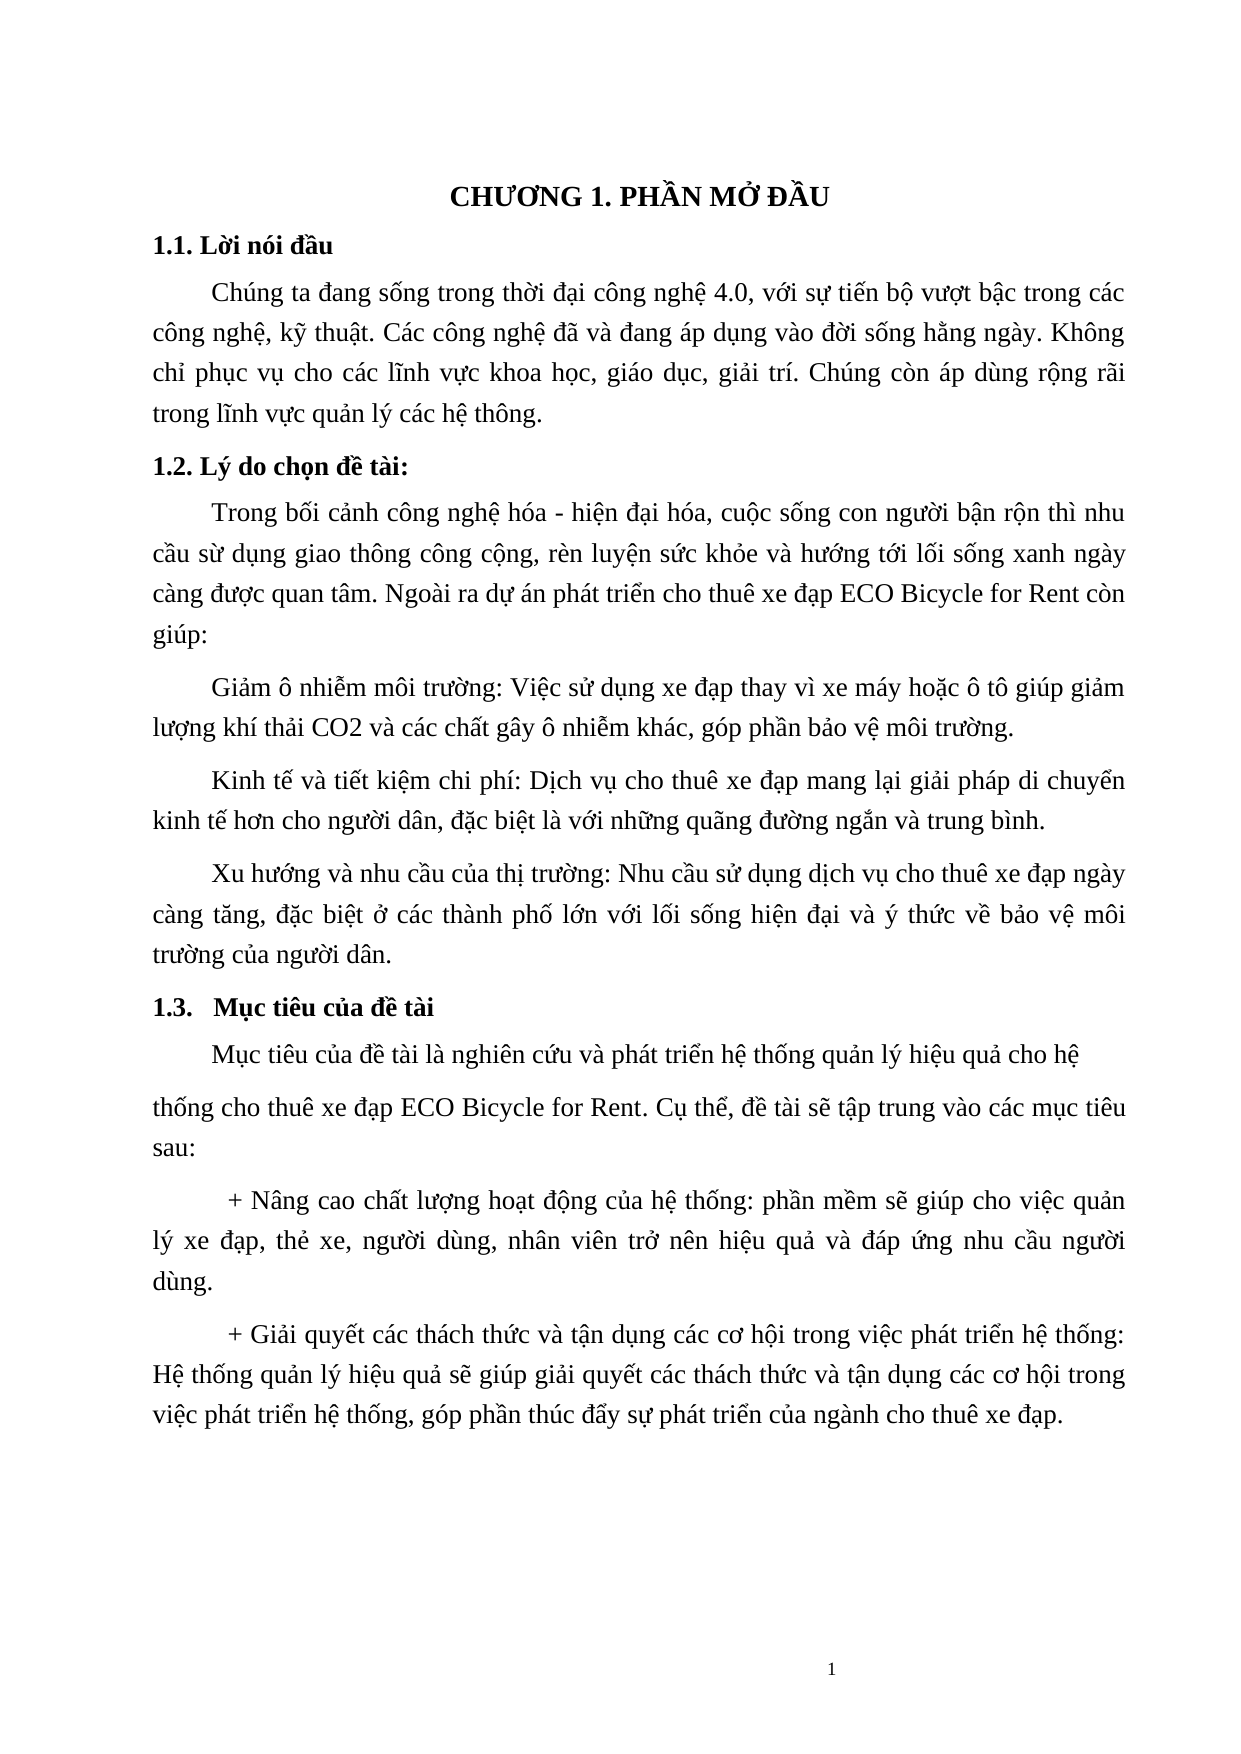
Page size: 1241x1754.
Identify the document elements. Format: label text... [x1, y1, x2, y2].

text + Nâng cao chất lượng hoạt động của hệ thống: phần mềm sẽ giúp cho việc quản lý xe đạp, thẻ xe, người dùng, nhân viên trở nên hiệu quả và đáp ứng nhu cầu người dùng. [152, 1184, 1127, 1296]
text Kinh tế và tiết kiệm chi phí: Dịch vụ cho thuê xe đạp mang lại giải pháp di chuyển kinh tế hơn cho người dân, đặc biệt là với những quãng đường ngắn và trung bình. [152, 764, 1127, 836]
text + Giải quyết các thách thức và tận dụng các cơ hội trong việc phát triển hệ thống: Hệ thống quản lý hiệu quả sẽ giúp giải quyết các thách thức và tận dụng các cơ hội trong việc phát triển hệ thống, góp phần thúc đẩy sự phát triển của ngành cho thuê xe đạp. [152, 1318, 1127, 1430]
text thống cho thuê xe đạp ECO Bicycle for Rent. Cụ thể, đề tài sẽ tập trung vào các mục tiêu sau: [152, 1091, 1127, 1162]
text Chúng ta đang sống trong thời đại công nghệ 4.0, với sự tiến bộ vượt bậc trong các công nghệ, kỹ thuật. Các công nghệ đã và đang áp dụng vào đời sống hằng ngày. Không chỉ phục vụ cho các lĩnh vực khoa học, giáo dục, giải trí. Chúng còn áp dùng rộng rãi trong lĩnh vực quản lý các hệ thông. [152, 276, 1127, 428]
text Mục tiêu của đề tài [152, 991, 1127, 1022]
text Lời nói đầu [152, 229, 1127, 260]
text Giảm ô nhiễm môi trường: Việc sử dụng xe đạp thay vì xe máy hoặc ô tô giúp giảm lượng khí thải CO2 và các chất gây ô nhiễm khác, góp phần bảo vệ môi trường. [152, 671, 1127, 742]
text Xu hướng và nhu cầu của thị trường: Nhu cầu sử dụng dịch vụ cho thuê xe đạp ngày càng tăng, đặc biệt ở các thành phố lớn với lối sống hiện đại và ý thức về bảo vệ môi trường của người dân. [152, 857, 1127, 969]
text Lý do chọn đề tài: [152, 450, 1127, 481]
text PHẦN MỞ ĐẦU [152, 179, 1127, 212]
text Mục tiêu của đề tài là nghiên cứu và phát triển hệ thống quản lý hiệu quả cho hệ [152, 1038, 1127, 1069]
text Trong bối cảnh công nghệ hóa - hiện đại hóa, cuộc sống con người bận rộn thì nhu cầu sừ dụng giao thông công cộng, rèn luyện sức khỏe và hướng tới lối sống xanh ngày càng được quan tâm. Ngoài ra dự án phát triển cho thuê xe đạp ECO Bicycle for Rent còn giúp: [152, 497, 1127, 649]
